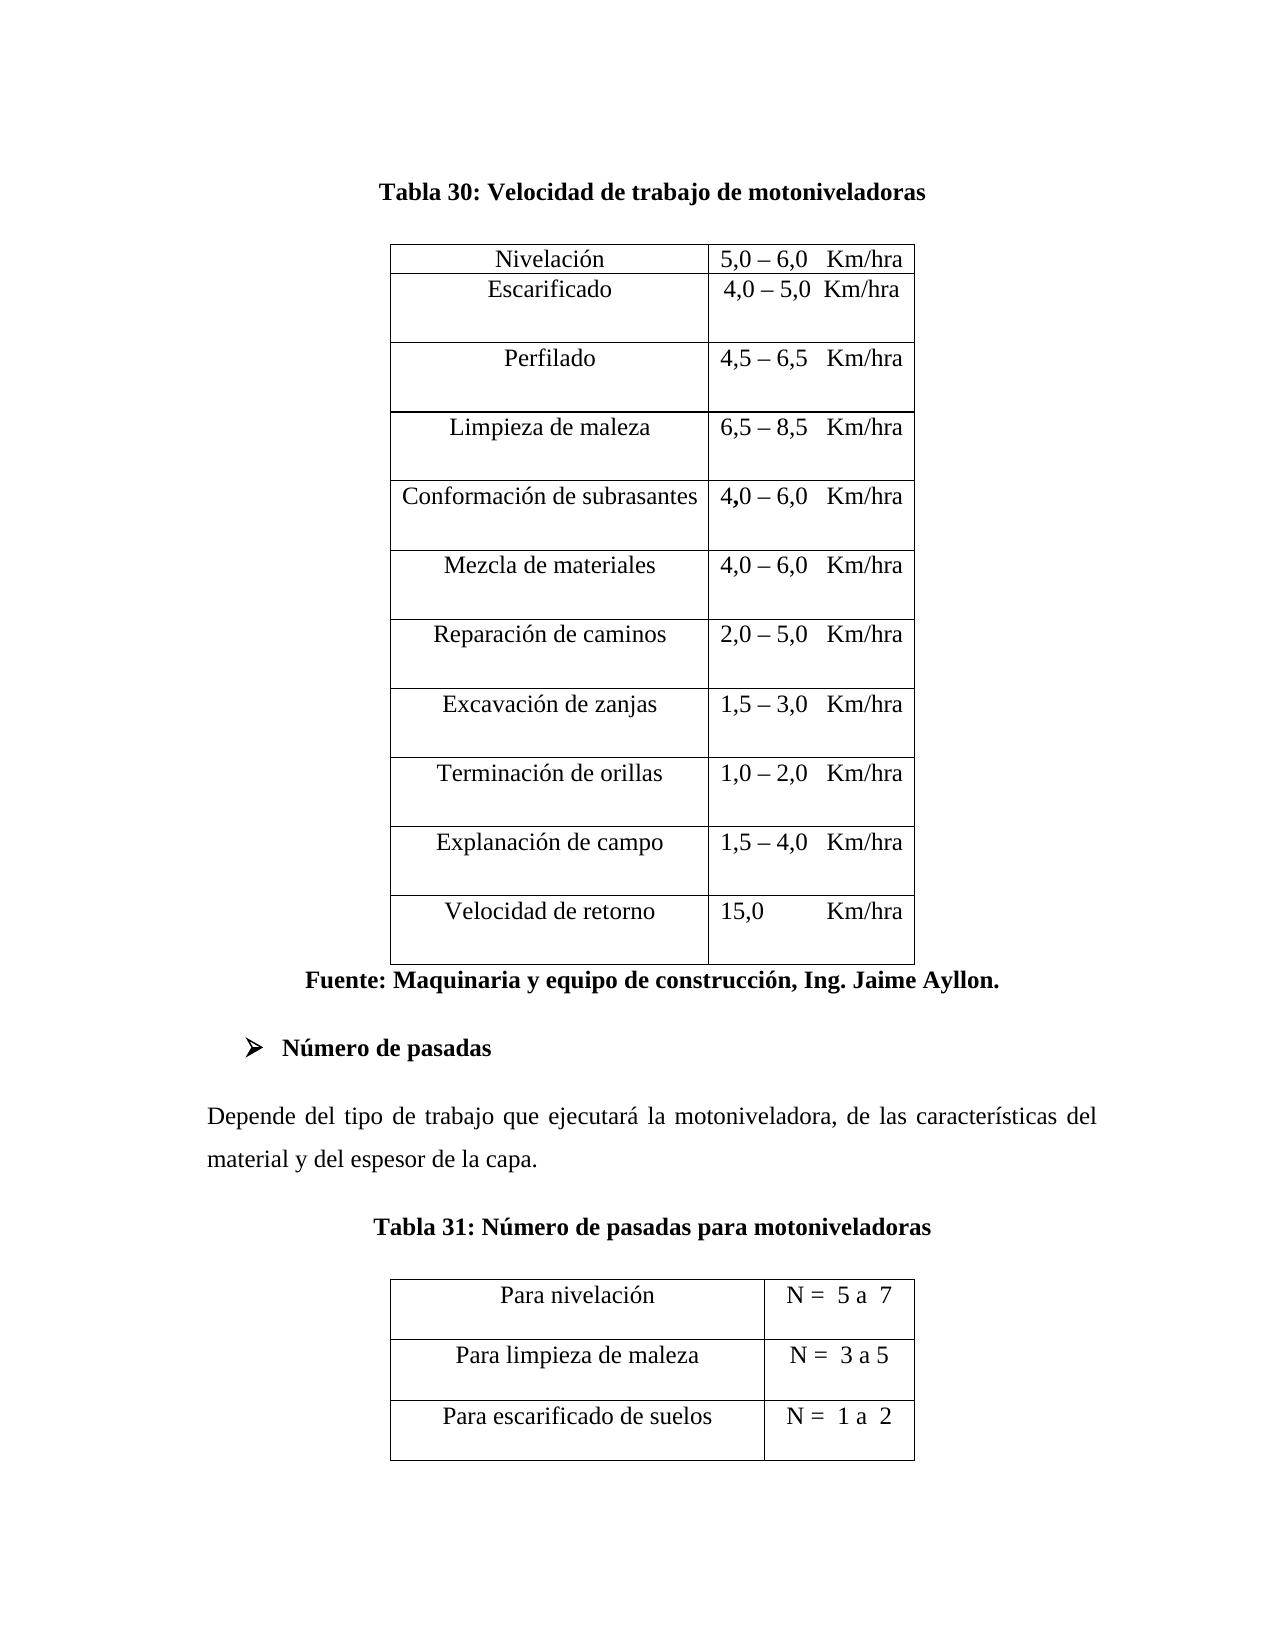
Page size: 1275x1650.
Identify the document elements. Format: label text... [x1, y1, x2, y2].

table_cell 4,0 – 6,0 Km/hra [709, 481, 914, 549]
table_cell Explanación de campo [391, 827, 708, 895]
table_cell 2,0 – 5,0 Km/hra [709, 620, 914, 688]
table_cell 15,0 Km/hra [709, 896, 914, 964]
table_cell N = 5 [765, 1340, 914, 1400]
table_header Para nivelación [391, 1280, 764, 1339]
table_cell 4,0 – 6,0 Km/hra [709, 551, 914, 618]
text Fuente: Maquinaria y equipo de construcción, Ing. Jaime Ayllon. [207, 965, 1098, 994]
list Número de pasadas [244, 1033, 1098, 1062]
table_cell Para escarificado de suelos [391, 1401, 764, 1460]
table_cell Conformación de subrasantes [391, 481, 708, 549]
table_header N = 7 [765, 1280, 914, 1339]
text Tabla 31: Número de pasadas para motoniveladoras [207, 1212, 1098, 1241]
table_cell 1,5 – 4,0 Km/hra [709, 827, 914, 895]
text Tabla 30: Velocidad de trabajo de motoniveladoras [207, 177, 1098, 206]
table_cell 1,5 – 3,0 Km/hra [709, 689, 914, 757]
table_header 5,0 – 6,0 Km/hra [709, 245, 914, 273]
table_cell Mezcla de materiales [391, 551, 708, 618]
table_cell Terminación de orillas [391, 758, 708, 826]
table_cell Para limpieza de maleza [391, 1340, 764, 1400]
table_cell 4,0 – 5,0 Km/hra [709, 274, 914, 342]
text Depende del tipo de trabajo que ejecutará la motoniveladora, de las características del material y del espesor de la capa. [207, 1101, 1098, 1173]
table_cell 1,0 – 2,0 Km/hra [709, 758, 914, 826]
table_cell 4,5 – 6,5 Km/hra [709, 343, 914, 411]
table_cell Perfilado [391, 343, 708, 411]
table_cell Excavación de zanjas [391, 689, 708, 757]
table_cell Velocidad de retorno [391, 896, 708, 964]
table_cell Escarificado [391, 274, 708, 342]
table_header Nivelación [391, 245, 708, 273]
table_cell 6,5 – 8,5 Km/hra [709, 413, 914, 480]
table_cell Limpieza de maleza [391, 413, 708, 480]
table_cell N = 2 [765, 1401, 914, 1460]
table_cell Reparación de caminos [391, 620, 708, 688]
